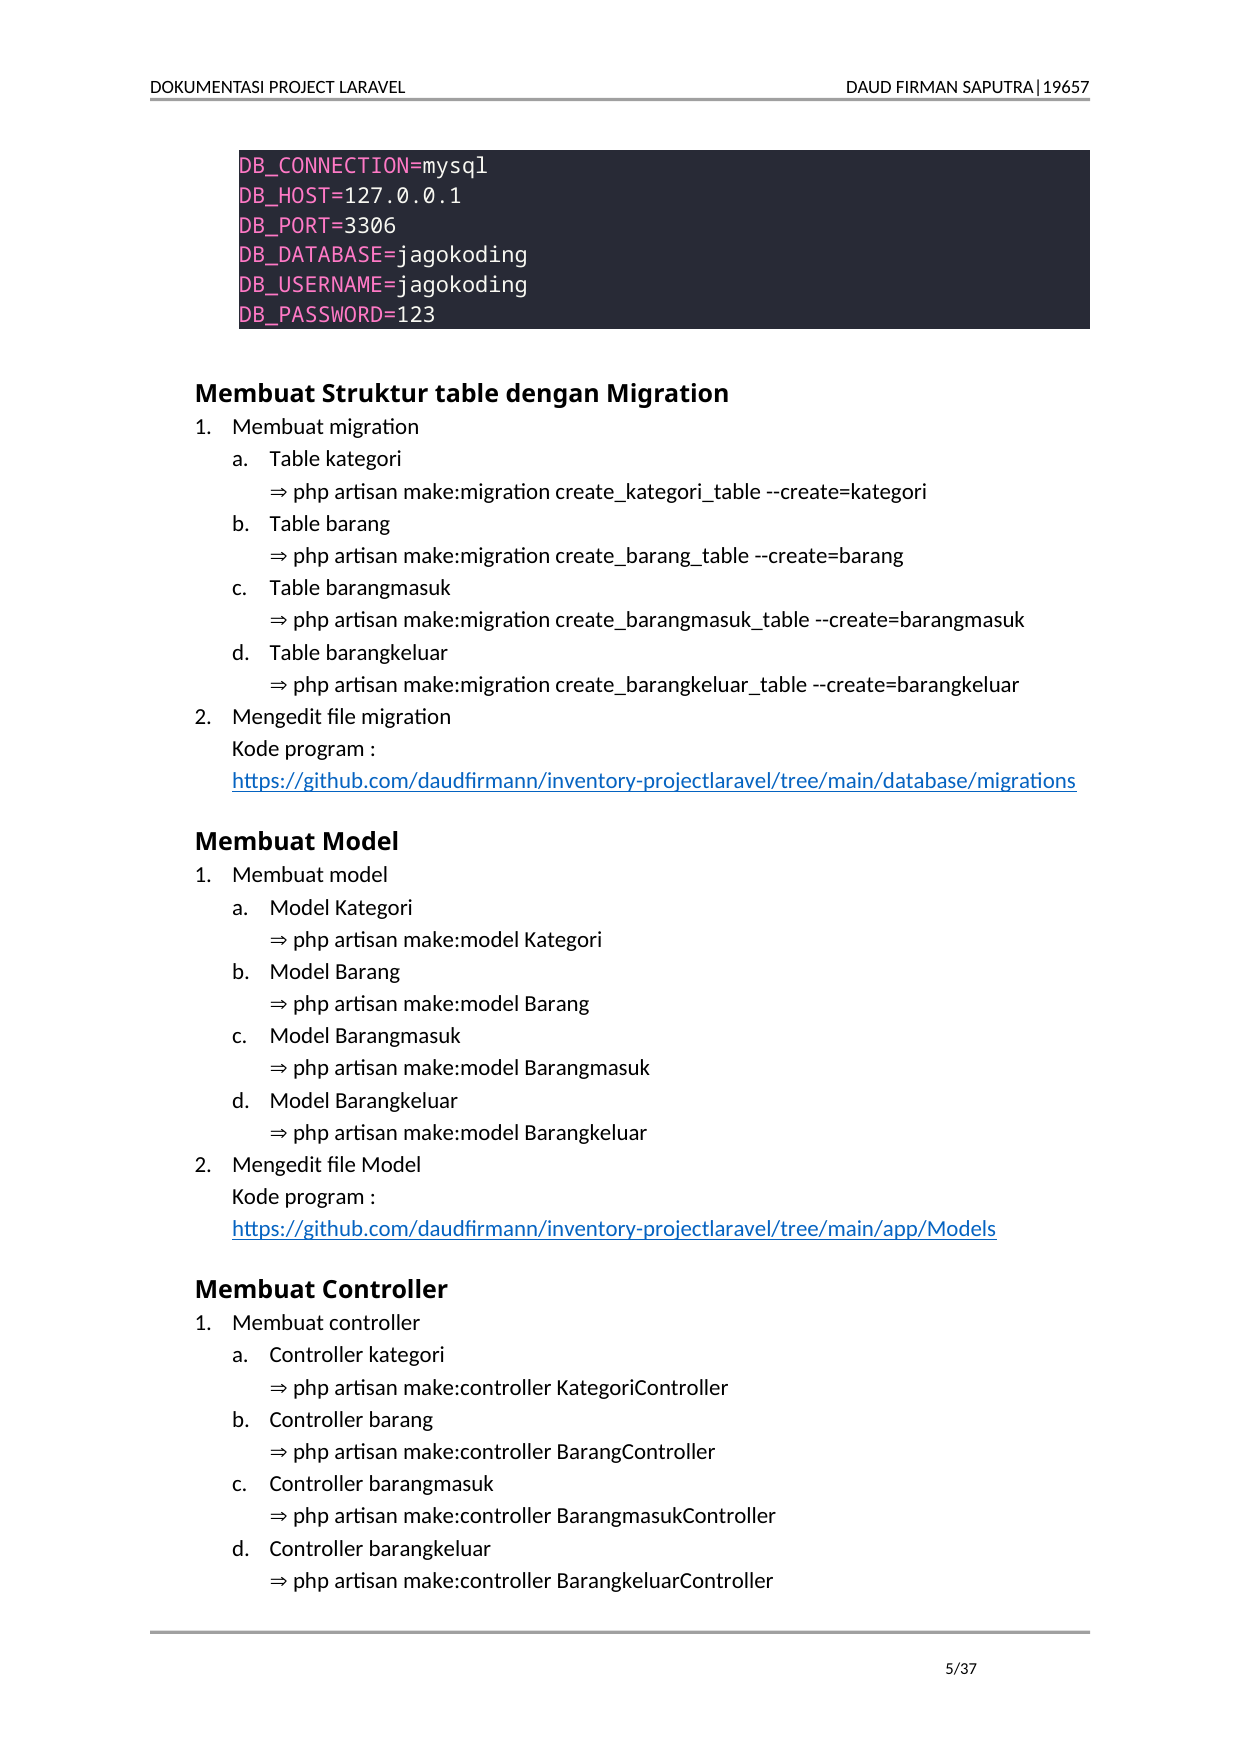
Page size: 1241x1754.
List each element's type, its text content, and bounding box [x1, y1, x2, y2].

list php artisan make:controller BarangController [269, 1437, 1090, 1465]
list php artisan make:migration create_kategori_table --create=kategori [269, 477, 1090, 505]
list Table barangkeluar [232, 638, 1090, 666]
list Mengedit file Model [194, 1150, 1090, 1178]
text DB_HOST=127.0.0.1 [239, 180, 1090, 209]
list php artisan make:controller KategoriController [269, 1373, 1090, 1401]
list php artisan make:model Kategori [269, 925, 1090, 953]
list Kode program : [232, 734, 1090, 762]
list Controller kategori [232, 1341, 1090, 1369]
list Controller barang [232, 1405, 1090, 1433]
list Model Barang [232, 957, 1090, 985]
list Controller barangmasuk [232, 1469, 1090, 1497]
text DB_PASSWORD=123 [239, 299, 1090, 329]
list php artisan make:controller BarangmasukController [269, 1502, 1090, 1529]
list php artisan make:model Barangkeluar [269, 1118, 1090, 1146]
list Membuat controller [194, 1308, 1090, 1336]
text DB_PORT=3306 [239, 209, 1090, 239]
text DB_CONNECTION=mysql [239, 150, 1090, 180]
list Mengedit file migration [194, 702, 1090, 730]
subtitle Membuat Controller [194, 1272, 1090, 1306]
list php artisan make:migration create_barangmasuk_table --create=barangmasuk [269, 606, 1090, 633]
text DB_DATABASE=jagokoding [239, 239, 1090, 269]
list php artisan make:model Barang [269, 989, 1090, 1017]
text DB_USERNAME=jagokoding [239, 269, 1090, 299]
list Membuat migration [194, 412, 1090, 440]
list https://github.com/daudfirmann/inventory-projectlaravel/tree/main/database/migrations [232, 766, 1090, 794]
list https://github.com/daudfirmann/inventory-projectlaravel/tree/main/app/Models [232, 1214, 1090, 1242]
list php artisan make:controller BarangkeluarController [269, 1566, 1090, 1594]
list php artisan make:migration create_barang_table --create=barang [269, 541, 1090, 569]
list Kode program : [232, 1182, 1090, 1210]
list Model Kategori [232, 893, 1090, 921]
list php artisan make:migration create_barangkeluar_table --create=barangkeluar [269, 670, 1090, 698]
list Controller barangkeluar [232, 1534, 1090, 1562]
subtitle Membuat Model [194, 824, 1090, 858]
list Table barang [232, 509, 1090, 537]
subtitle Membuat Struktur table dengan Migration [194, 376, 1090, 410]
list Model Barangkeluar [232, 1086, 1090, 1114]
list php artisan make:model Barangmasuk [269, 1053, 1090, 1082]
list Model Barangmasuk [232, 1021, 1090, 1049]
list Table kategori [232, 444, 1090, 473]
list Table barangmasuk [232, 573, 1090, 601]
list Membuat model [194, 860, 1090, 888]
